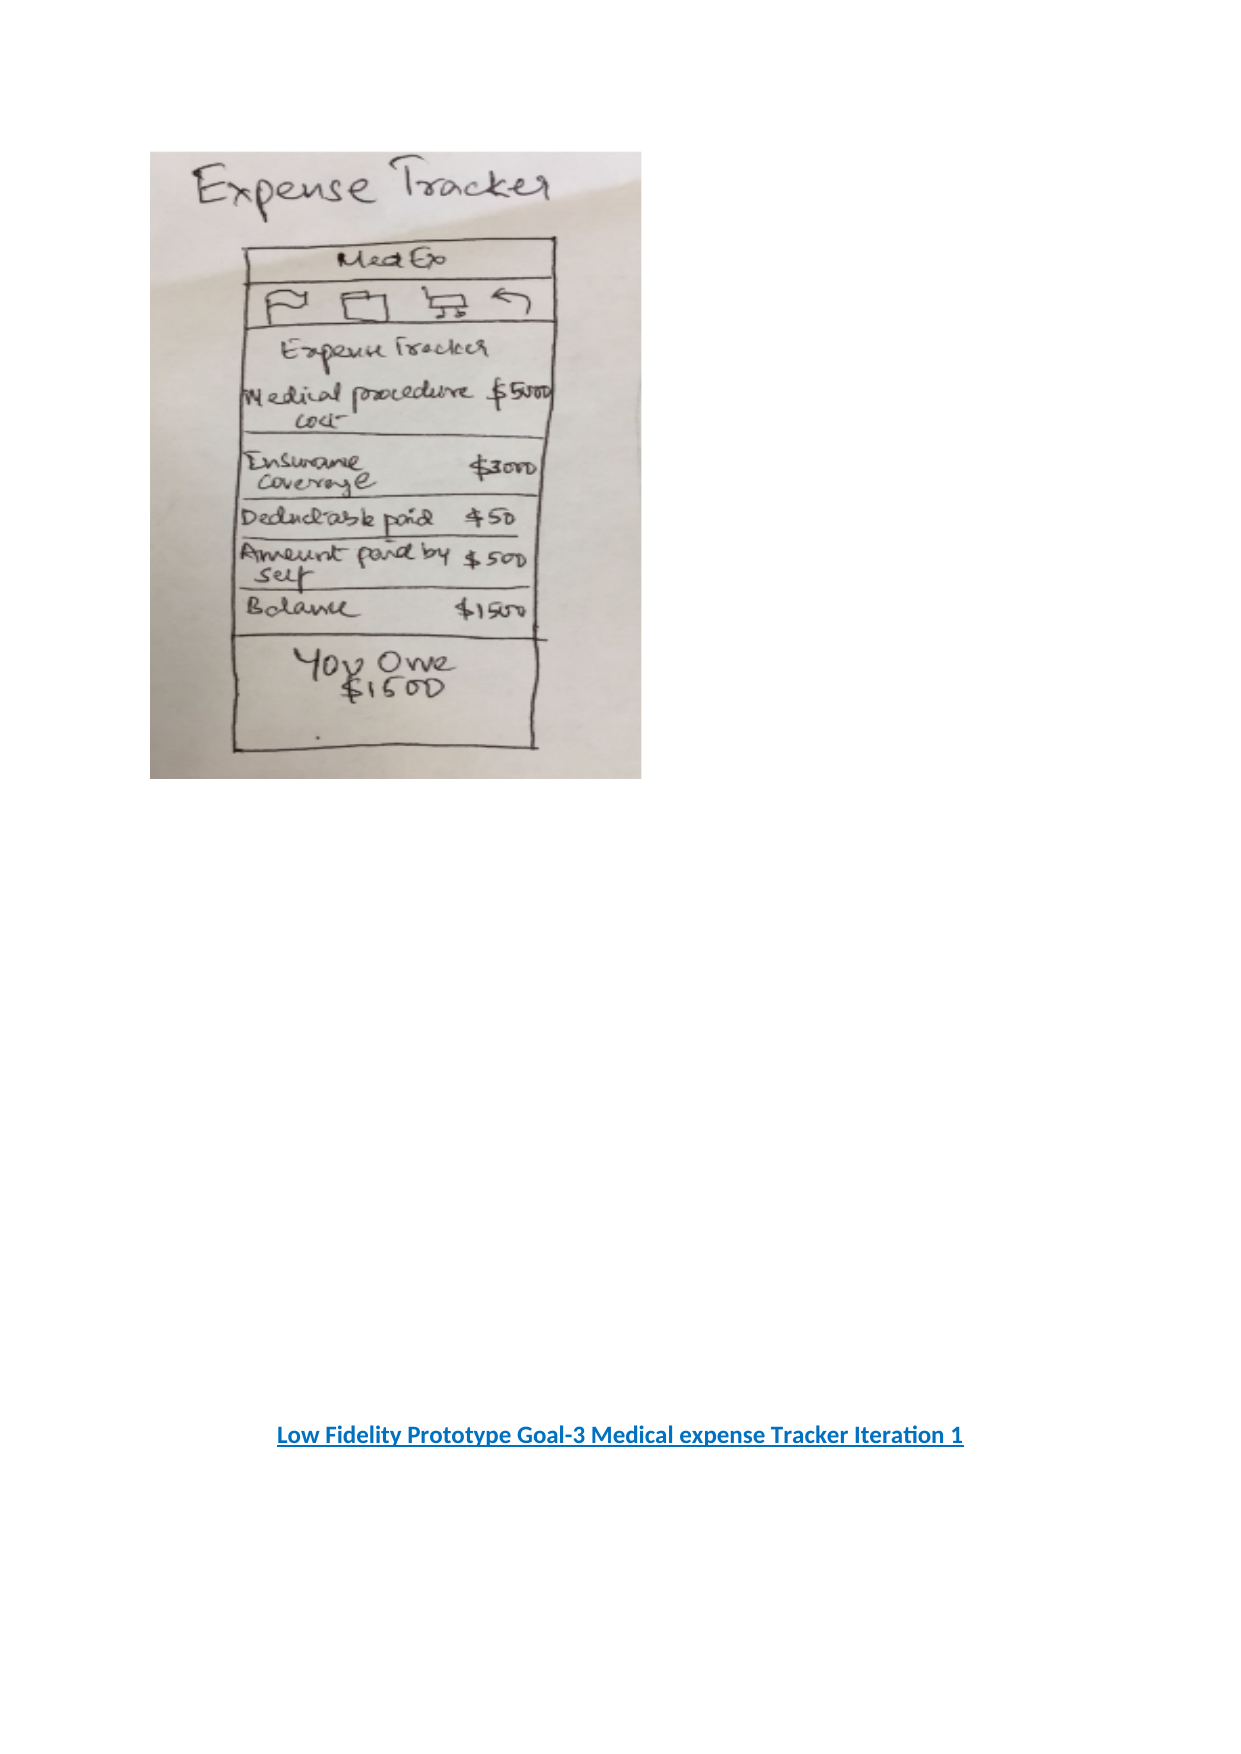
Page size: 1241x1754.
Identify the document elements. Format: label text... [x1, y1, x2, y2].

text Low Fidelity Prototype Goal-3 Medical expense Tracker Iteration 1 [150, 1419, 1090, 1449]
picture [150, 150, 642, 779]
